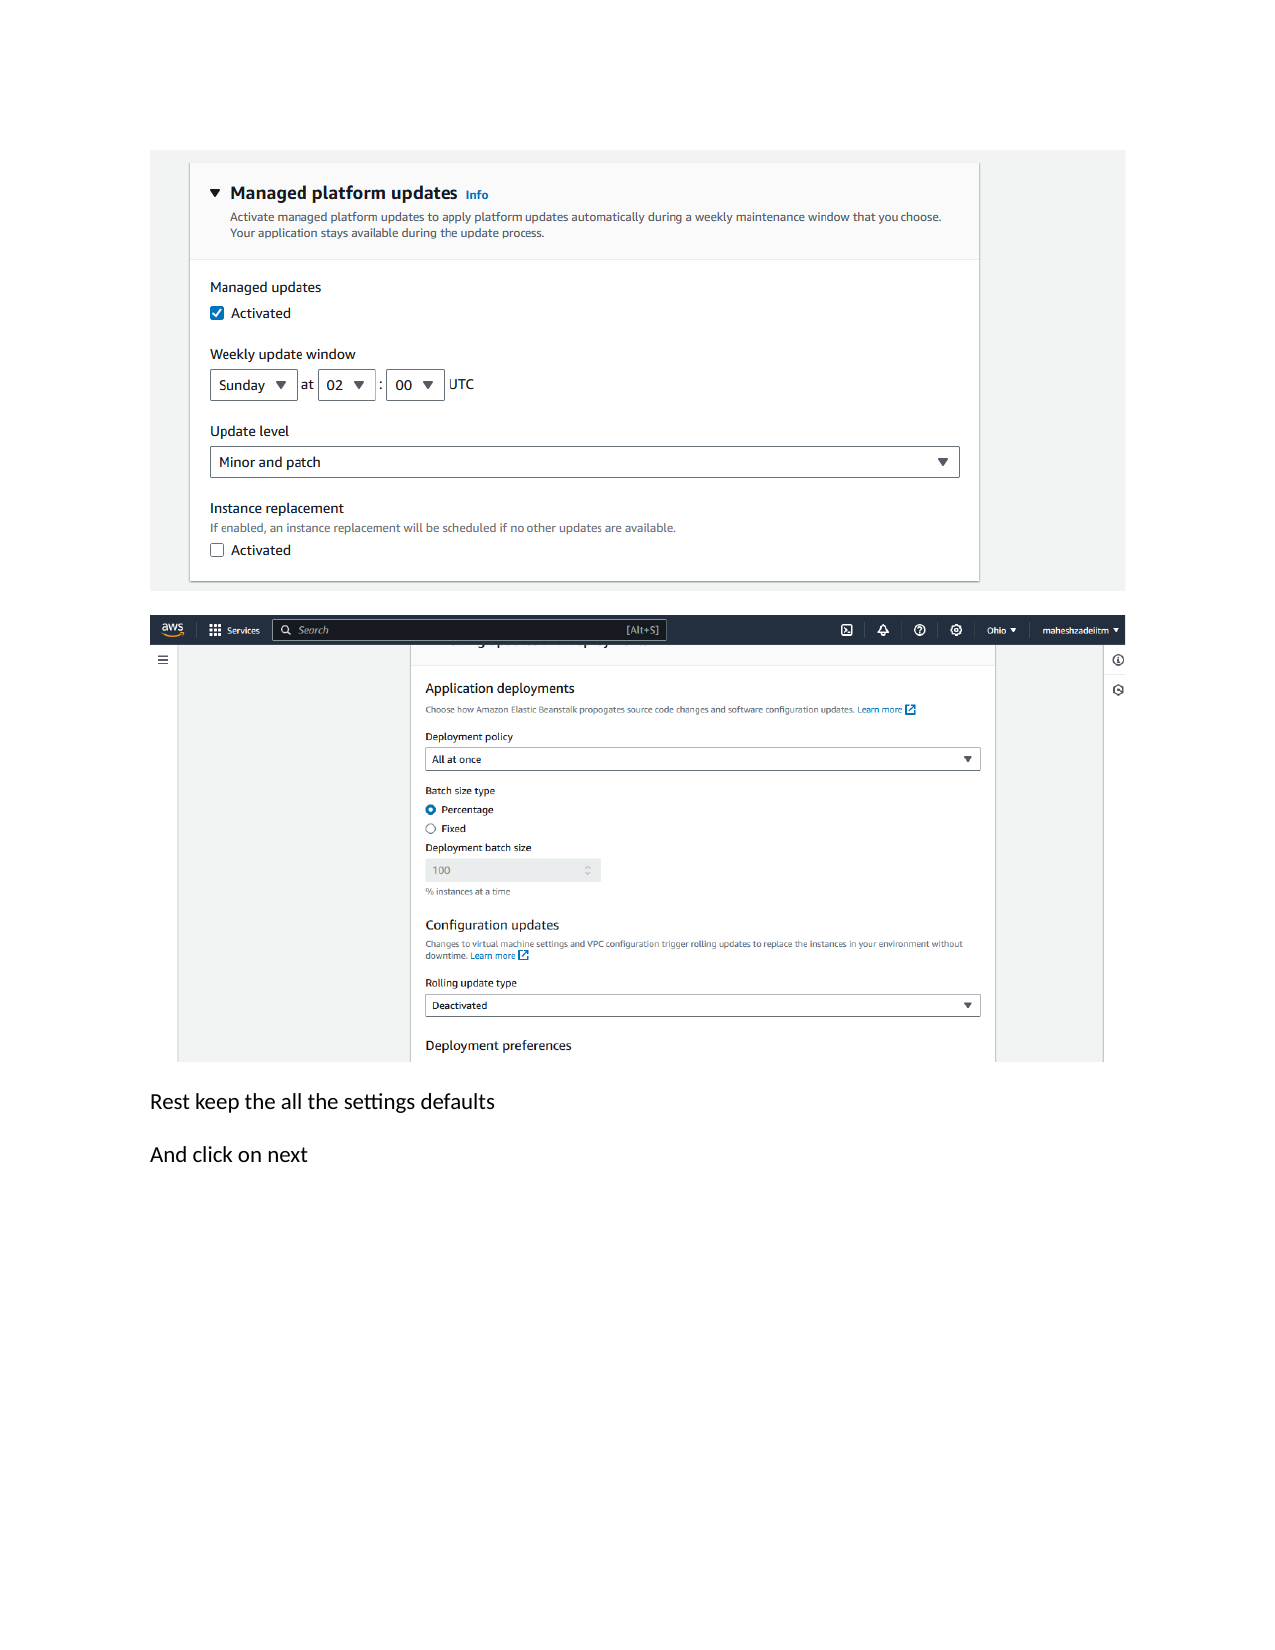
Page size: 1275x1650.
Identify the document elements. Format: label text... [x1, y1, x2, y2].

picture [150, 615, 1125, 1062]
text Rest keep the all the settings defaults [150, 1087, 1125, 1115]
picture [150, 150, 1125, 591]
text And click on next [150, 1140, 1125, 1168]
